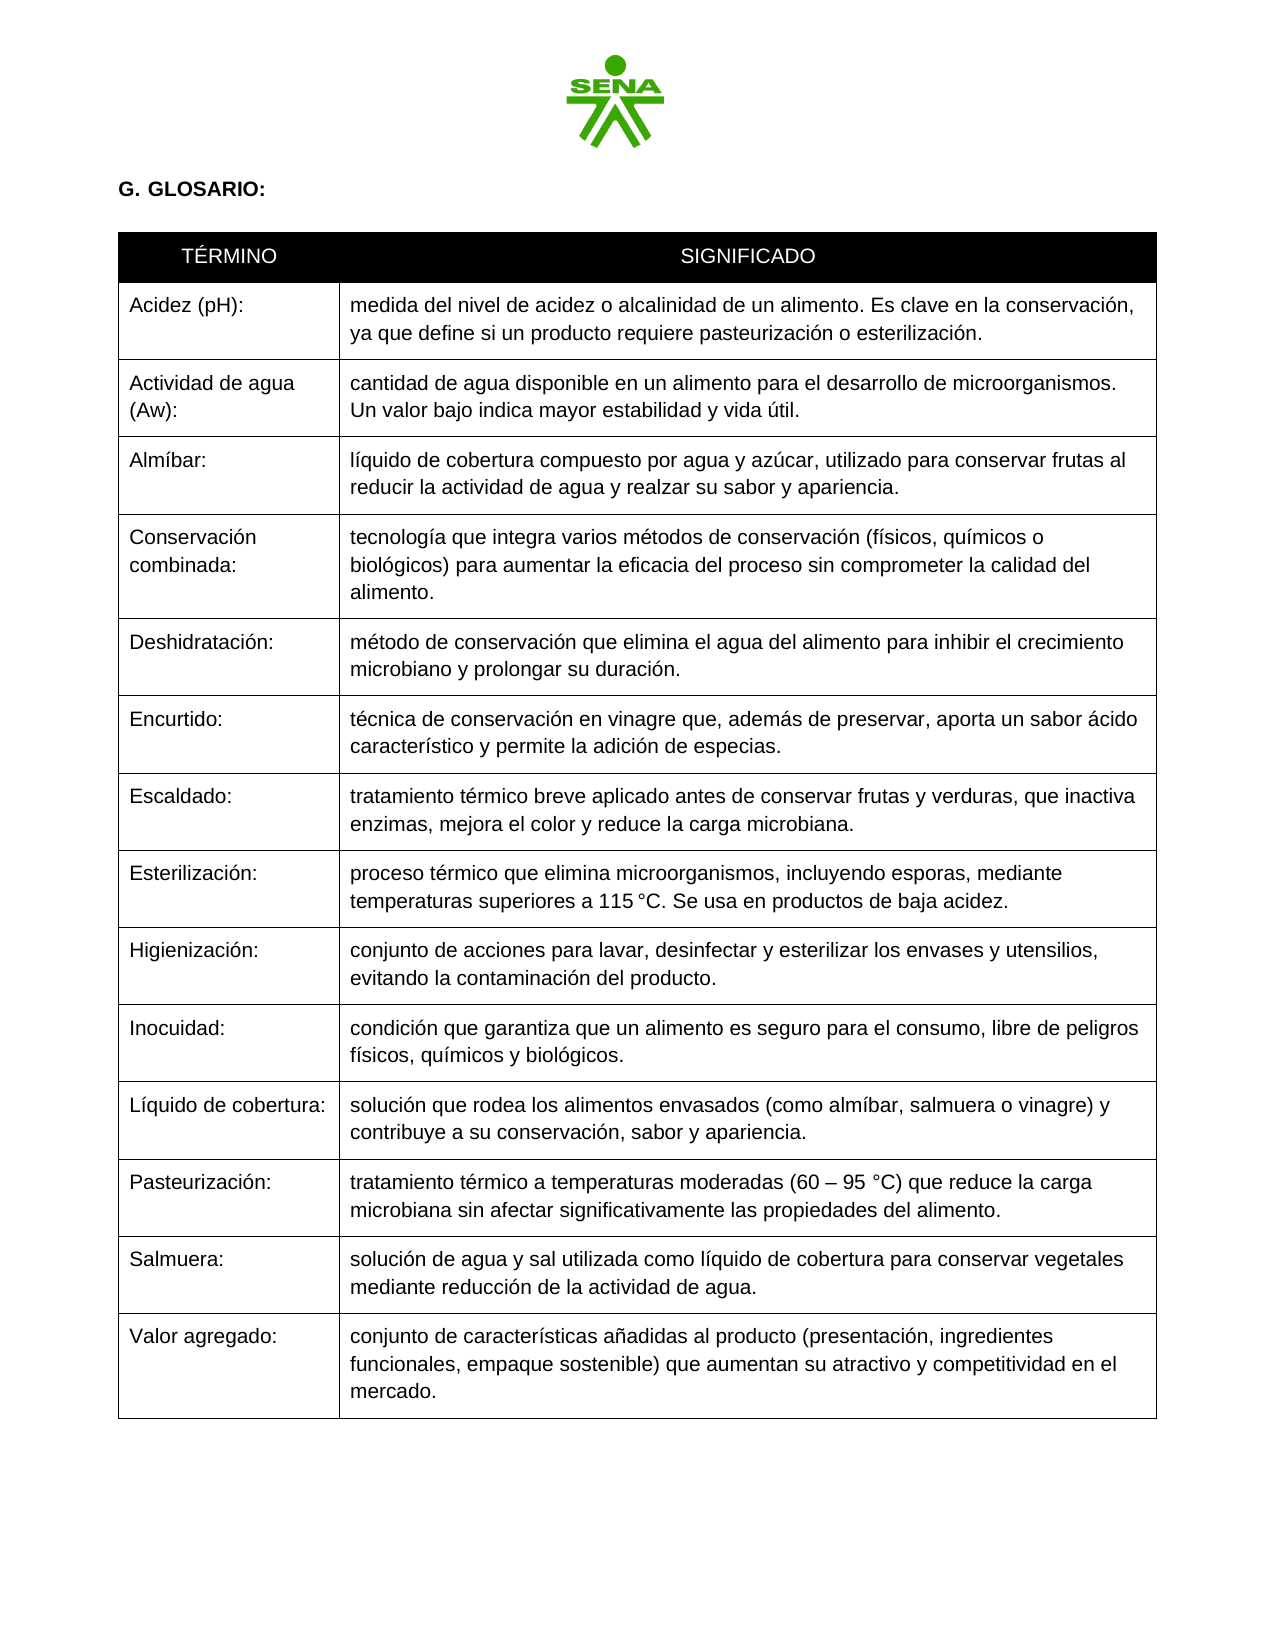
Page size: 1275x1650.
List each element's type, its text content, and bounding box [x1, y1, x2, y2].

table_cell tecnología que integra varios métodos de conservación (físicos, químicos o biológicos) para aumentar la eficacia del proceso sin comprometer la calidad del alimento. [340, 515, 1156, 618]
table_cell medida del nivel de acidez o alcalinidad de un alimento. Es clave en la conservación, ya que define si un producto requiere pasteurización o esterilización. [340, 283, 1156, 359]
table_cell tratamiento térmico breve aplicado antes de conservar frutas y verduras, que inactiva enzimas, mejora el color y reduce la carga microbiana. [340, 774, 1156, 850]
table_cell cantidad de agua disponible en un alimento para el desarrollo de microorganismos. Un valor bajo indica mayor estabilidad y vida útil. [340, 360, 1156, 436]
table_cell solución que rodea los alimentos envasados (como almíbar, salmuera o vinagre) y contribuye a su conservación, sabor y apariencia. [340, 1082, 1156, 1158]
table_cell proceso térmico que elimina microorganismos, incluyendo esporas, mediante temperaturas superiores a 115 °C. Se usa en productos de baja acidez. [340, 851, 1156, 927]
table_header SIGNIFICADO [340, 233, 1156, 282]
table_cell Valor agregado: [119, 1314, 339, 1417]
table_cell Inocuidad: [119, 1005, 339, 1081]
table_cell técnica de conservación en vinagre que, además de preservar, aporta un sabor ácido característico y permite la adición de especias. [340, 696, 1156, 772]
table_cell conjunto de características añadidas al producto (presentación, ingredientes funcionales, empaque sostenible) que aumentan su atractivo y competitividad en el mercado. [340, 1314, 1156, 1417]
table_cell Pasteurización: [119, 1160, 339, 1236]
table_cell Deshidratación: [119, 619, 339, 695]
table_cell Acidez (pH): [119, 283, 339, 359]
table_cell conjunto de acciones para lavar, desinfectar y esterilizar los envases y utensilios, evitando la contaminación del producto. [340, 928, 1156, 1004]
table_cell Líquido de cobertura: [119, 1082, 339, 1158]
table_cell Salmuera: [119, 1237, 339, 1313]
table_cell Escaldado: [119, 774, 339, 850]
table_cell Conservación combinada: [119, 515, 339, 618]
list GLOSARIO: [118, 177, 1157, 201]
table_header TÉRMINO [119, 233, 339, 282]
table_cell tratamiento térmico a temperaturas moderadas (60 – 95 °C) que reduce la carga microbiana sin afectar significativamente las propiedades del alimento. [340, 1160, 1156, 1236]
table_cell Higienización: [119, 928, 339, 1004]
table_cell líquido de cobertura compuesto por agua y azúcar, utilizado para conservar frutas al reducir la actividad de agua y realzar su sabor y apariencia. [340, 437, 1156, 513]
table_cell Actividad de agua (Aw): [119, 360, 339, 436]
table_cell Encurtido: [119, 696, 339, 772]
table_cell solución de agua y sal utilizada como líquido de cobertura para conservar vegetales mediante reducción de la actividad de agua. [340, 1237, 1156, 1313]
table_cell condición que garantiza que un alimento es seguro para el consumo, libre de peligros físicos, químicos y biológicos. [340, 1005, 1156, 1081]
table_cell Esterilización: [119, 851, 339, 927]
picture [566, 55, 664, 148]
table_cell método de conservación que elimina el agua del alimento para inhibir el crecimiento microbiano y prolongar su duración. [340, 619, 1156, 695]
table_cell Almíbar: [119, 437, 339, 513]
